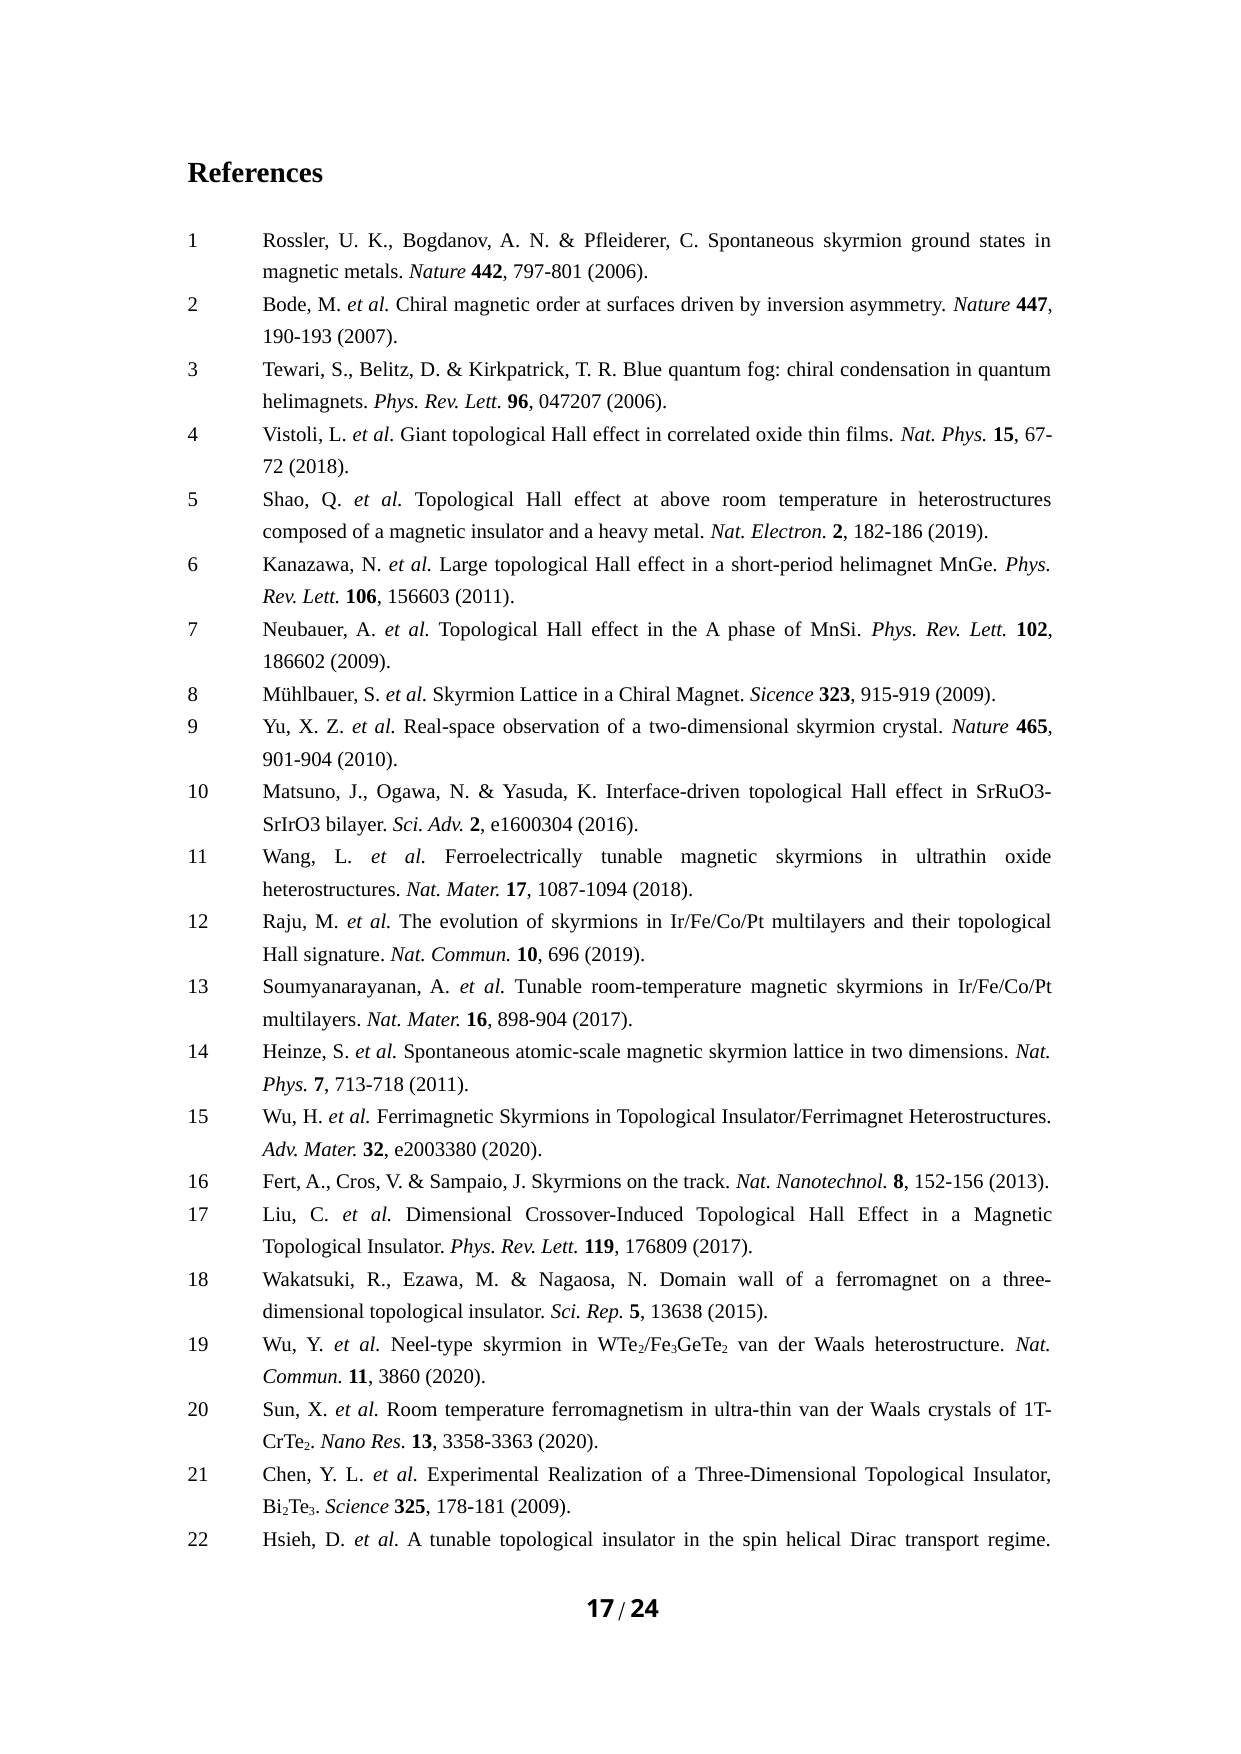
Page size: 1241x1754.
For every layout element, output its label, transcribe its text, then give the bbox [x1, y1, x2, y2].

text 3 Tewari, S., Belitz, D. & Kirkpatrick, T. R. Blue quantum fog: chiral condensation in quantum helimagnets. Phys. Rev. Lett. 96, 047207 (2006). [187, 353, 1053, 418]
text 9 Yu, X. Z. et al. Real-space observation of a two-dimensional skyrmion crystal. Nature 465, 901-904 (2010). [187, 710, 1053, 775]
text 19 Wu, Y. et al. Neel-type skyrmion in WTe2/Fe3GeTe2 van der Waals heterostructure. Nat. Commun. 11, 3860 (2020). [187, 1328, 1053, 1393]
text 8 Mühlbauer, S. et al. Skyrmion Lattice in a Chiral Magnet. Sicence 323, 915-919 (2009). [187, 678, 1053, 710]
text 1 Rossler, U. K., Bogdanov, A. N. & Pfleiderer, C. Spontaneous skyrmion ground states in magnetic metals. Nature 442, 797-801 (2006). [187, 223, 1053, 288]
text 16 Fert, A., Cros, V. & Sampaio, J. Skyrmions on the track. Nat. Nanotechnol. 8, 152-156 (2013). [187, 1165, 1053, 1198]
text 20 Sun, X. et al. Room temperature ferromagnetism in ultra-thin van der Waals crystals of 1T-CrTe2. Nano Res. 13, 3358-3363 (2020). [187, 1393, 1053, 1458]
text 6 Kanazawa, N. et al. Large topological Hall effect in a short-period helimagnet MnGe. Phys. Rev. Lett. 106, 156603 (2011). [187, 548, 1053, 613]
text 2 Bode, M. et al. Chiral magnetic order at surfaces driven by inversion asymmetry. Nature 447, 190-193 (2007). [187, 288, 1053, 353]
text 11 Wang, L. et al. Ferroelectrically tunable magnetic skyrmions in ultrathin oxide heterostructures. Nat. Mater. 17, 1087-1094 (2018). [187, 840, 1053, 905]
text 5 Shao, Q. et al. Topological Hall effect at above room temperature in heterostructures composed of a magnetic insulator and a heavy metal. Nat. Electron. 2, 182-186 (2019). [187, 483, 1053, 548]
text 14 Heinze, S. et al. Spontaneous atomic-scale magnetic skyrmion lattice in two dimensions. Nat. Phys. 7, 713-718 (2011). [187, 1035, 1053, 1100]
text 17 Liu, C. et al. Dimensional Crossover-Induced Topological Hall Effect in a Magnetic Topological Insulator. Phys. Rev. Lett. 119, 176809 (2017). [187, 1198, 1053, 1263]
text 18 Wakatsuki, R., Ezawa, M. & Nagaosa, N. Domain wall of a ferromagnet on a three-dimensional topological insulator. Sci. Rep. 5, 13638 (2015). [187, 1263, 1053, 1328]
text 10 Matsuno, J., Ogawa, N. & Yasuda, K. Interface-driven topological Hall effect in SrRuO3-SrIrO3 bilayer. Sci. Adv. 2, e1600304 (2016). [187, 775, 1053, 840]
text 4 Vistoli, L. et al. Giant topological Hall effect in correlated oxide thin films. Nat. Phys. 15, 67-72 (2018). [187, 418, 1053, 483]
text 7 Neubauer, A. et al. Topological Hall effect in the A phase of MnSi. Phys. Rev. Lett. 102, 186602 (2009). [187, 613, 1053, 678]
text 21 Chen, Y. L. et al. Experimental Realization of a Three-Dimensional Topological Insulator, Bi2Te3. Science 325, 178-181 (2009). [187, 1458, 1053, 1523]
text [187, 1523, 1053, 1555]
text 12 Raju, M. et al. The evolution of skyrmions in Ir/Fe/Co/Pt multilayers and their topological Hall signature. Nat. Commun. 10, 696 (2019). [187, 905, 1053, 970]
text References [187, 156, 1053, 189]
text 15 Wu, H. et al. Ferrimagnetic Skyrmions in Topological Insulator/Ferrimagnet Heterostructures. Adv. Mater. 32, e2003380 (2020). [187, 1100, 1053, 1165]
text 13 Soumyanarayanan, A. et al. Tunable room-temperature magnetic skyrmions in Ir/Fe/Co/Pt multilayers. Nat. Mater. 16, 898-904 (2017). [187, 970, 1053, 1035]
